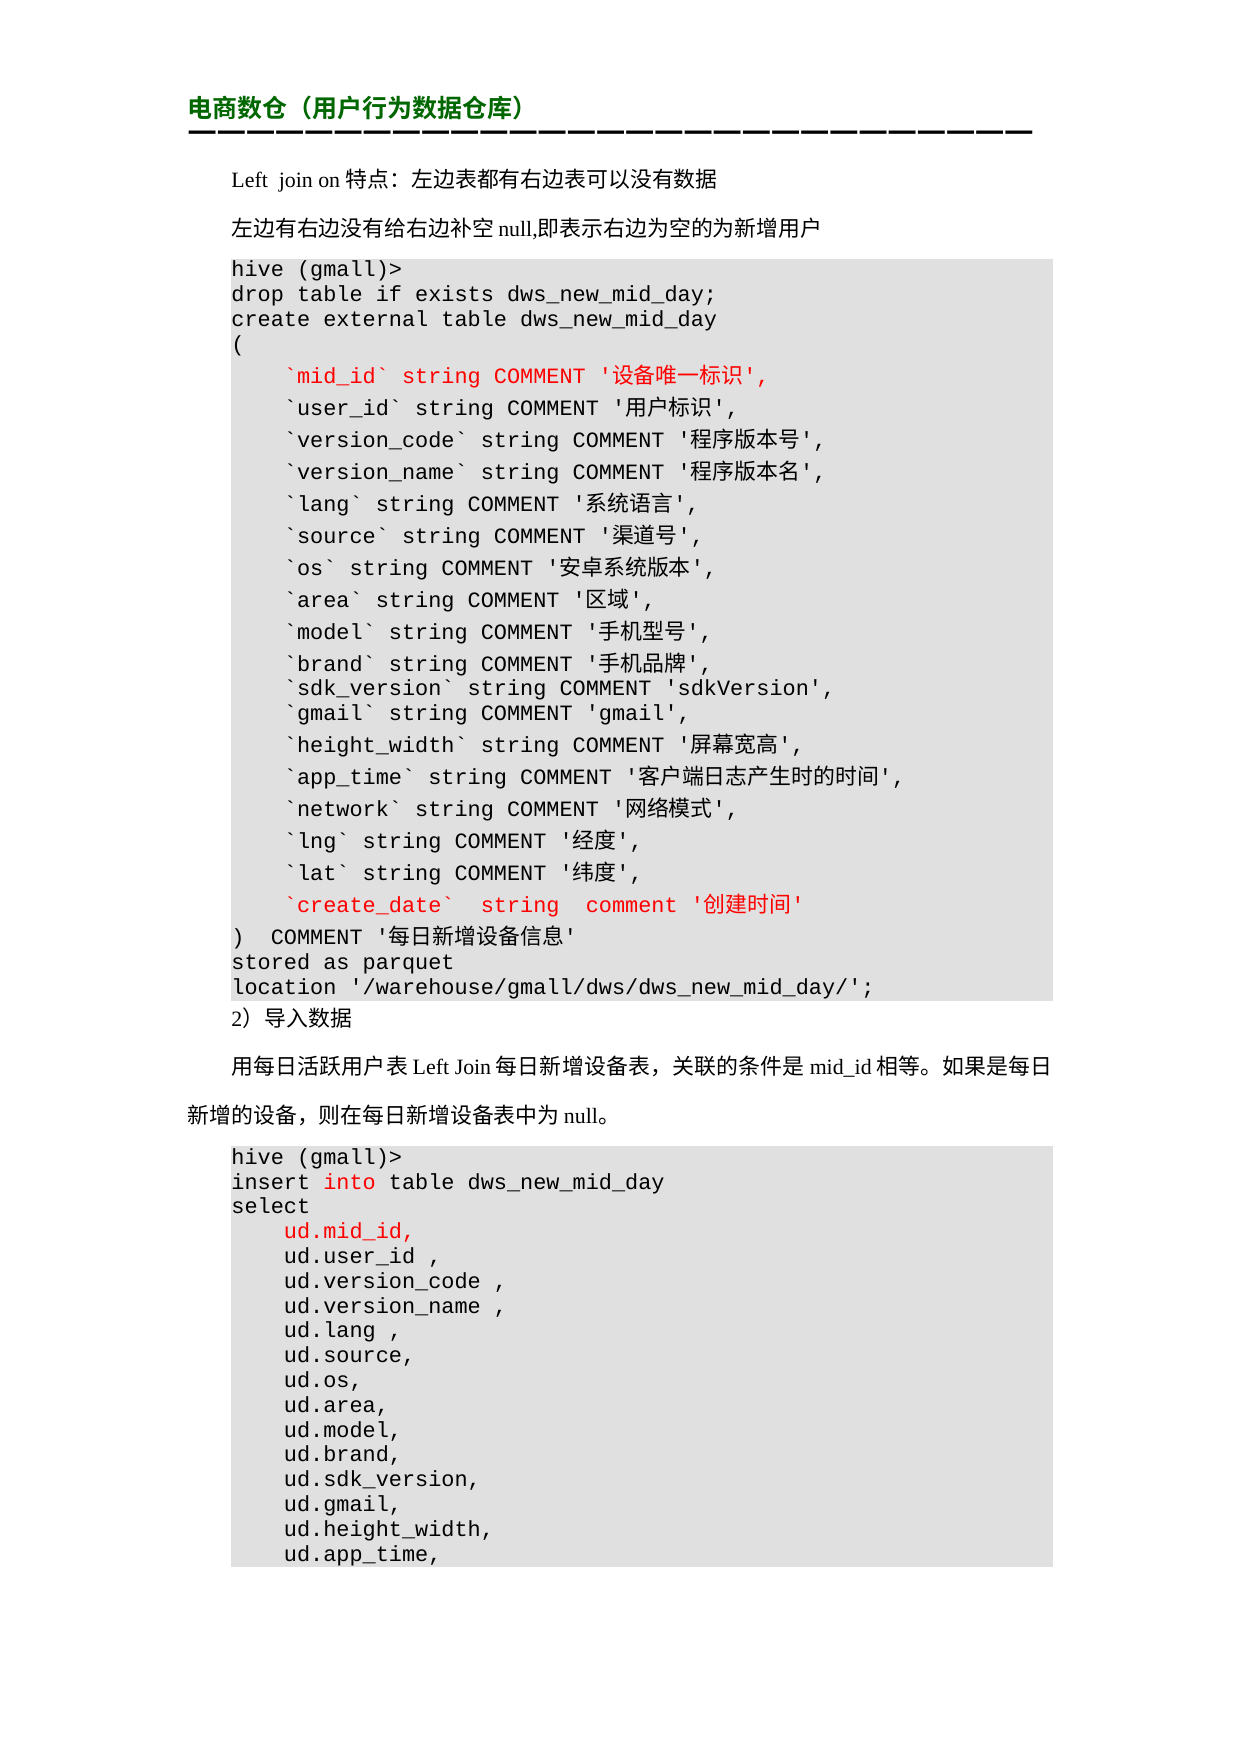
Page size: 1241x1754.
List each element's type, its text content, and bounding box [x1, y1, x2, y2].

text hive (gmall)> [231, 259, 1053, 283]
text ) COMMENT '每日新增设备信息' [231, 919, 1053, 951]
text ud.model, [231, 1419, 1053, 1443]
list 左边有右边没有给右边补空null,即表示右边为空的为新增用户 [187, 210, 1053, 243]
text ud.source, [231, 1344, 1053, 1369]
text `version_name` string COMMENT '程序版本名', [231, 454, 1053, 486]
text `app_time` string COMMENT '客户端日志产生时的时间', [231, 759, 1053, 791]
text ud.lang , [231, 1319, 1053, 1344]
text `version_code` string COMMENT '程序版本号', [231, 422, 1053, 454]
text `user_id` string COMMENT '用户标识', [231, 390, 1053, 422]
text `lat` string COMMENT '纬度', [231, 855, 1053, 887]
text `sdk_version` string COMMENT 'sdkVersion', [231, 678, 1053, 702]
text select [231, 1196, 1053, 1220]
list Left join on 特点：左边表都有右边表可以没有数据 [187, 162, 1053, 194]
text `lang` string COMMENT '系统语言', [231, 486, 1053, 518]
text `create_date` string comment '创建时间' [231, 887, 1053, 919]
text ud.app_time, [231, 1543, 1053, 1567]
text stored as parquet [231, 951, 1053, 976]
text `height_width` string COMMENT '屏幕宽高', [231, 727, 1053, 759]
text `model` string COMMENT '手机型号', [231, 614, 1053, 646]
text `lng` string COMMENT '经度', [231, 823, 1053, 855]
text ( [231, 333, 1053, 358]
text ud.user_id , [231, 1245, 1053, 1270]
text `network` string COMMENT '网络模式', [231, 791, 1053, 823]
text ud.brand, [231, 1443, 1053, 1468]
text `brand` string COMMENT '手机品牌', [231, 646, 1053, 678]
text ud.mid_id, [231, 1220, 1053, 1245]
text ud.version_name , [231, 1295, 1053, 1319]
text 用每日活跃用户表Left Join每日新增设备表，关联的条件是mid_id相等。如果是每日新增的设备，则在每日新增设备表中为null。 [187, 1049, 1053, 1130]
text location '/warehouse/gmall/dws/dws_new_mid_day/'; [231, 976, 1053, 1001]
text create external table dws_new_mid_day [231, 308, 1053, 333]
text `mid_id` string COMMENT '设备唯一标识', [231, 358, 1053, 390]
text ud.version_code , [231, 1270, 1053, 1295]
text hive (gmall)> [231, 1146, 1053, 1171]
text drop table if exists dws_new_mid_day; [231, 283, 1053, 308]
text ud.gmail, [231, 1493, 1053, 1518]
text 2）导入数据 [187, 1001, 1053, 1033]
text ud.height_width, [231, 1518, 1053, 1543]
text `gmail` string COMMENT 'gmail', [231, 702, 1053, 727]
text insert into table dws_new_mid_day [231, 1171, 1053, 1196]
text `os` string COMMENT '安卓系统版本', [231, 550, 1053, 582]
text ud.os, [231, 1369, 1053, 1394]
text `source` string COMMENT '渠道号', [231, 518, 1053, 550]
text ud.area, [231, 1394, 1053, 1419]
text ud.sdk_version, [231, 1468, 1053, 1493]
text `area` string COMMENT '区域', [231, 582, 1053, 614]
